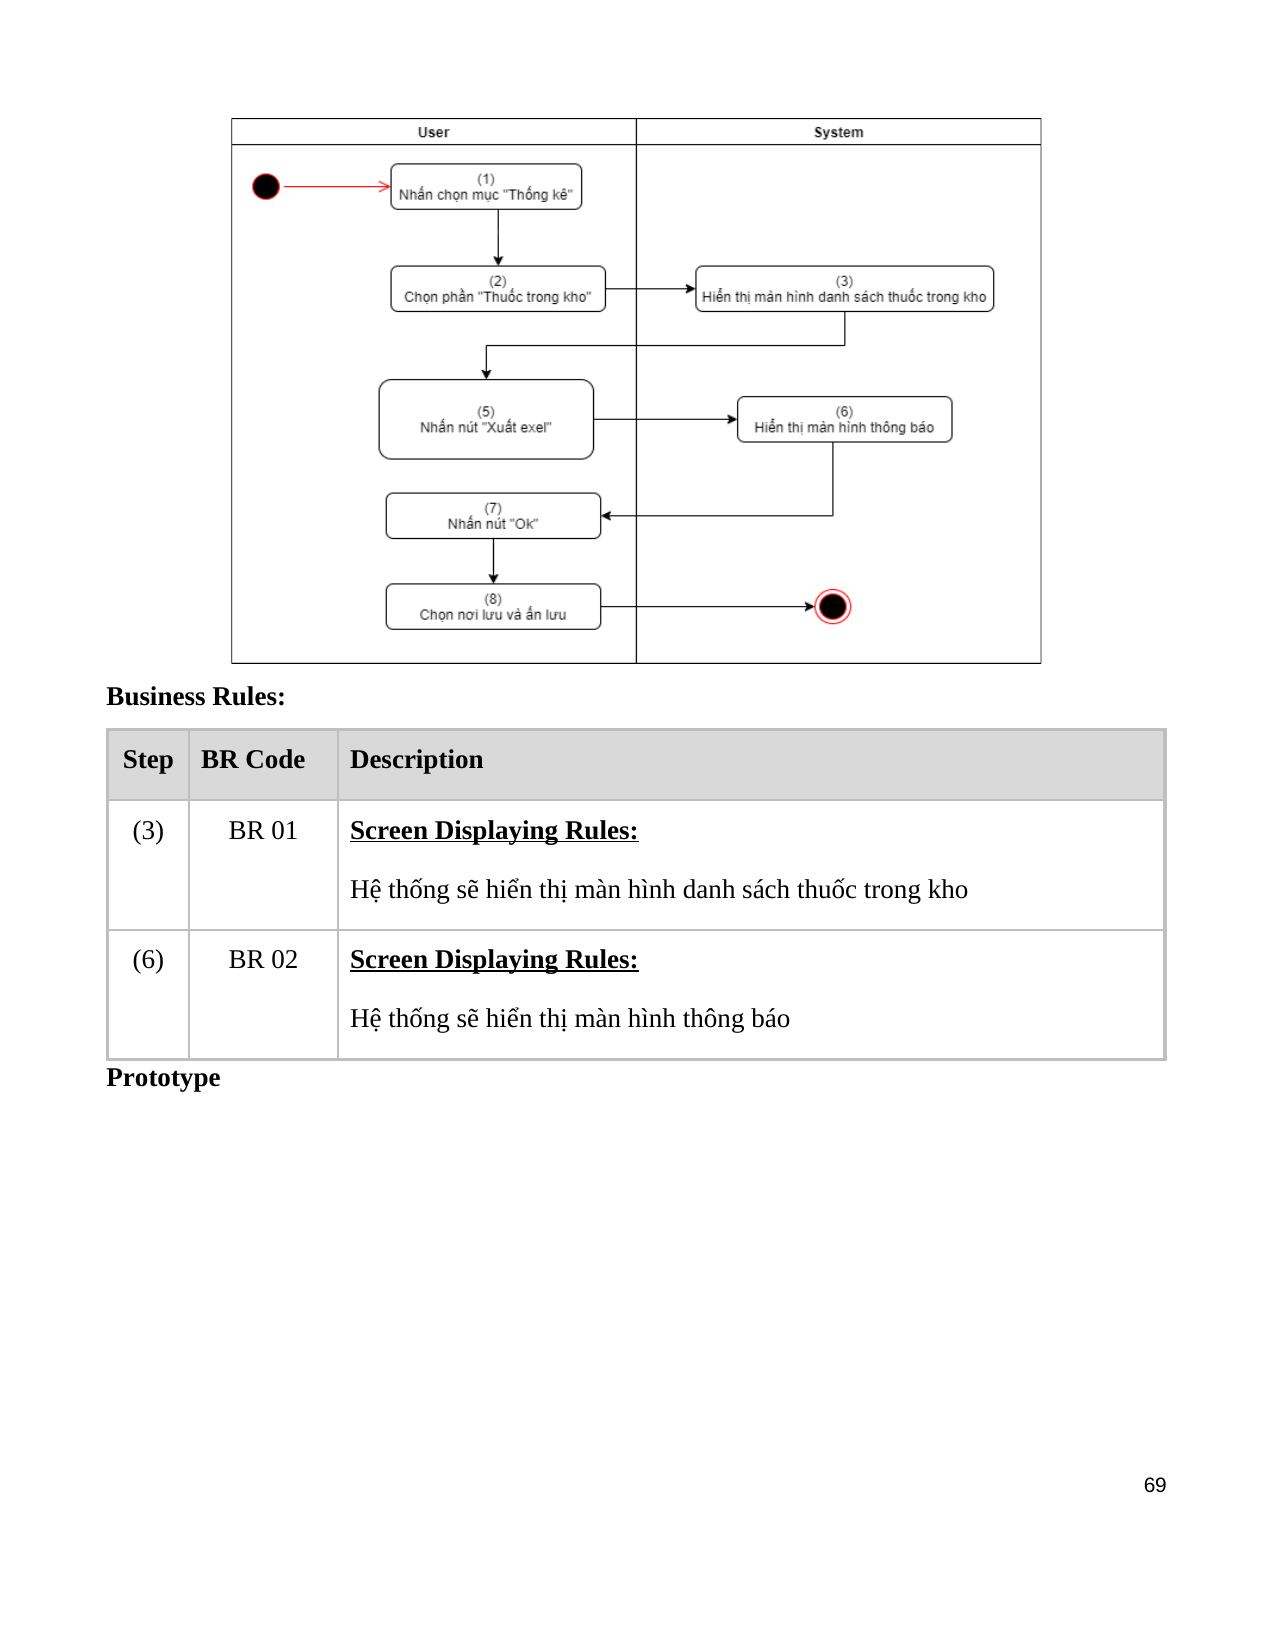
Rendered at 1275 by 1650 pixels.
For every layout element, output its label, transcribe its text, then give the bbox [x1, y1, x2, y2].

table_cell BR 01 [190, 801, 337, 929]
table_header Step [109, 731, 188, 799]
picture [231, 118, 1042, 664]
table_cell Screen Displaying Rules: Hệ thống sẽ hiển thị màn hình thông báo [339, 931, 1163, 1058]
table_cell (3) [109, 801, 188, 929]
table_cell Screen Displaying Rules: Hệ thống sẽ hiển thị màn hình danh sách thuốc trong kho [339, 801, 1163, 929]
table_cell (6) [109, 931, 188, 1058]
table_header Description [339, 731, 1163, 799]
text Prototype [106, 1061, 1167, 1092]
table_header BR Code [190, 731, 337, 799]
table_cell BR 02 [190, 931, 337, 1058]
text Business Rules: [106, 680, 1167, 711]
